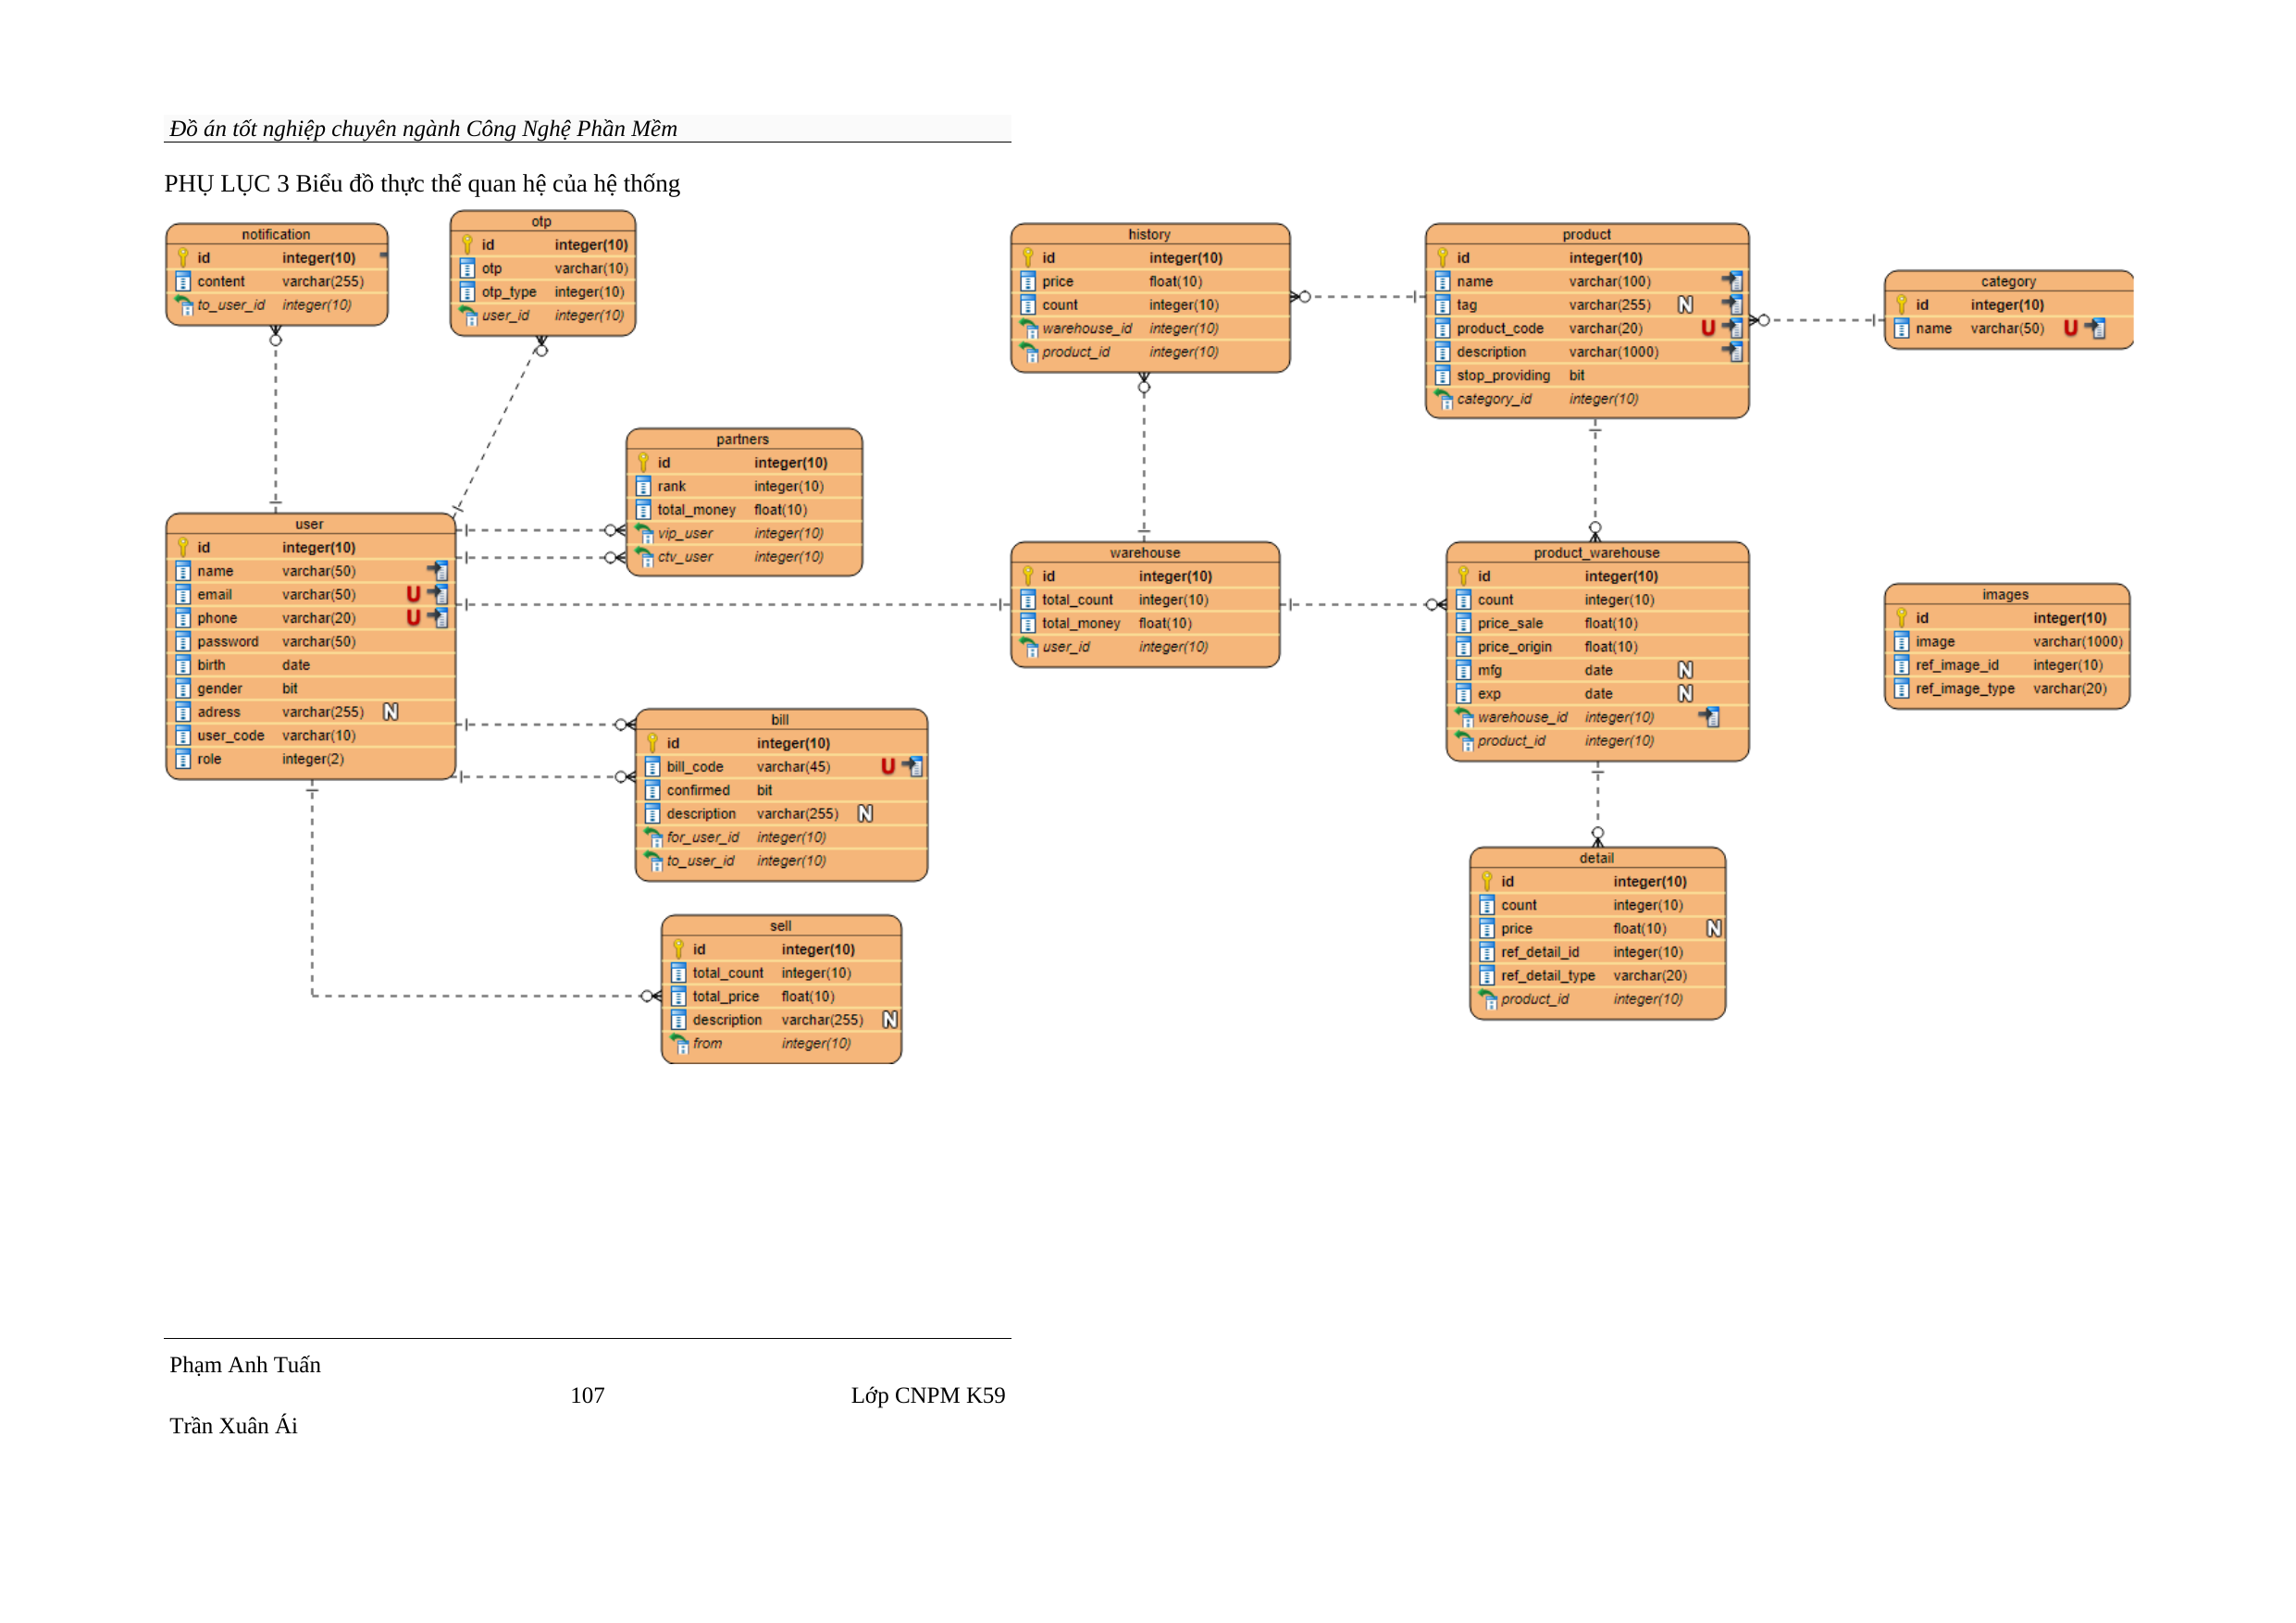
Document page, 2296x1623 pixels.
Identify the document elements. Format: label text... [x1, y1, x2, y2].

picture [164, 208, 2134, 1064]
text PHỤ LỤC 3 Biểu đồ thực thể quan hệ của hệ thống [164, 168, 2131, 197]
